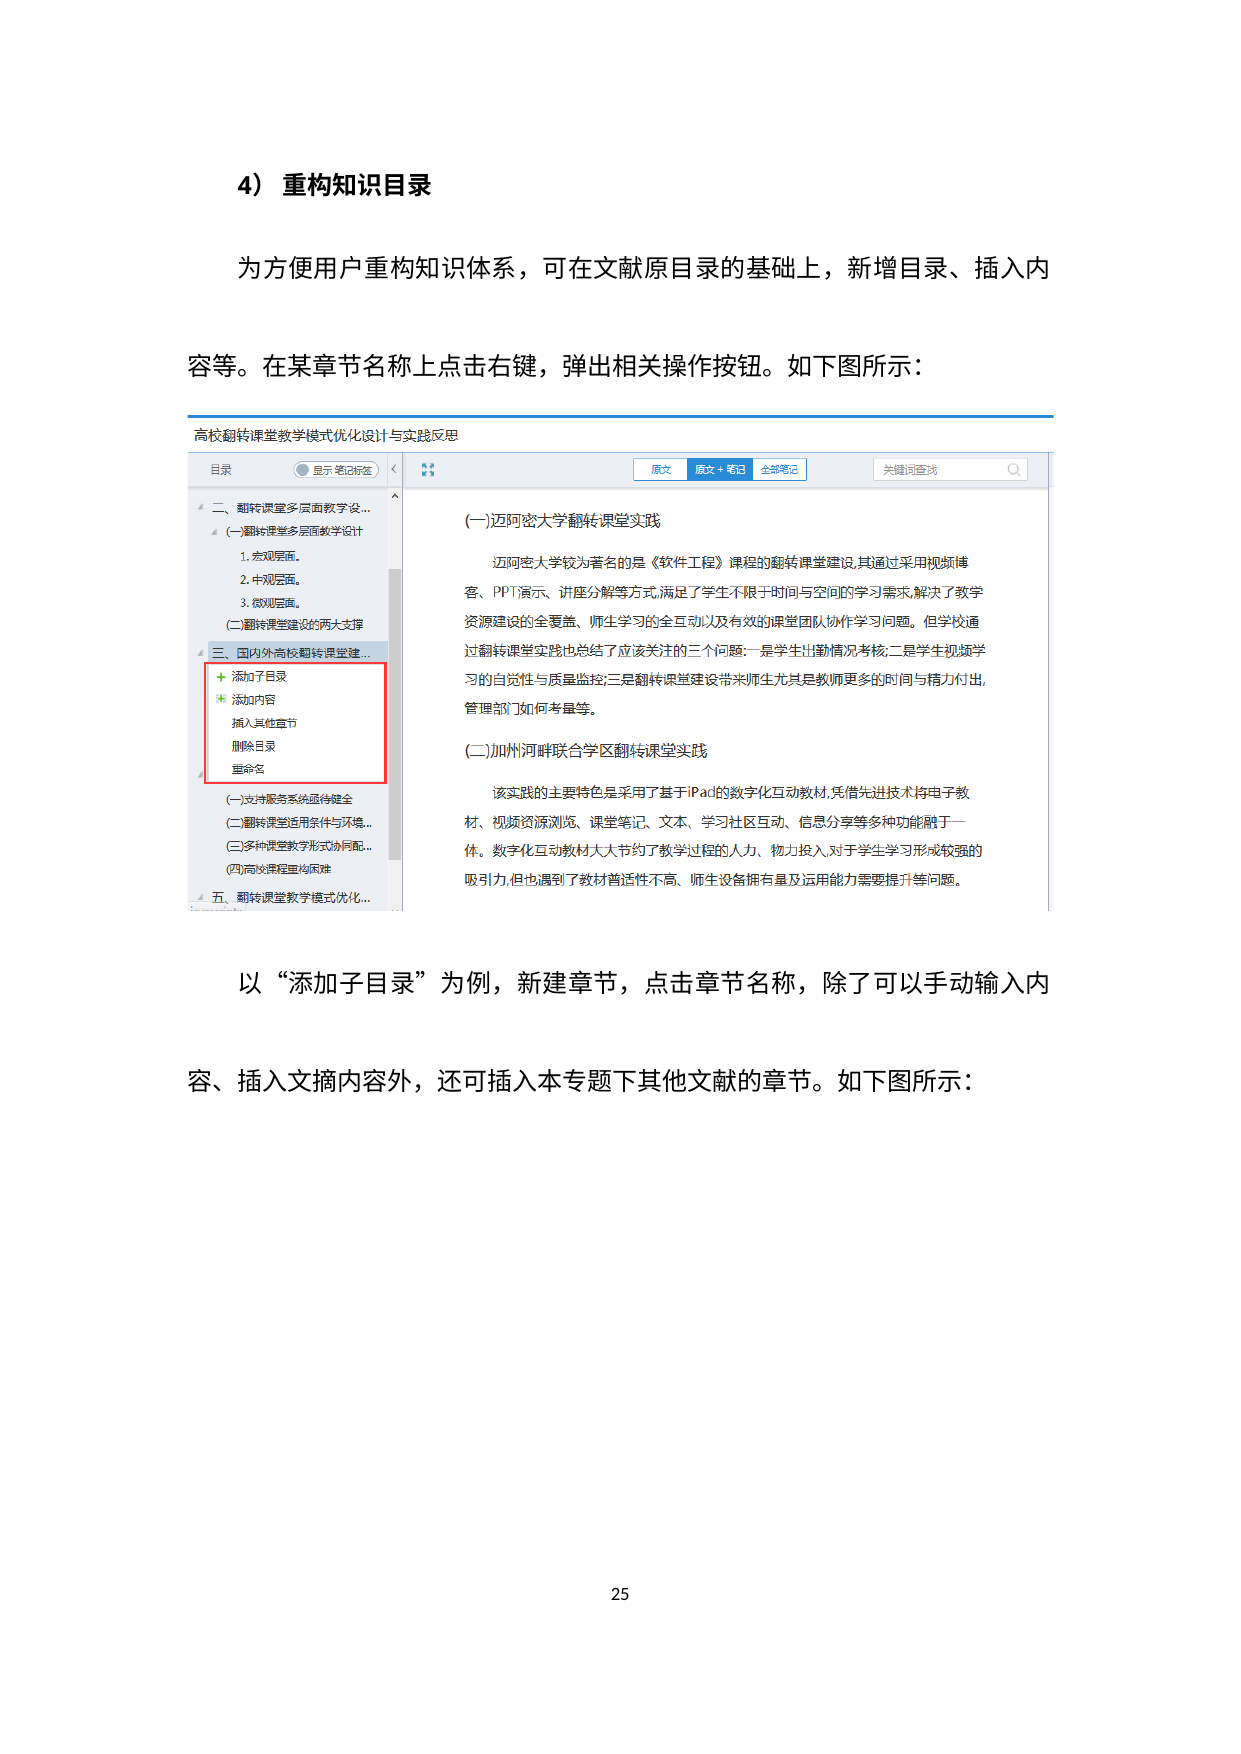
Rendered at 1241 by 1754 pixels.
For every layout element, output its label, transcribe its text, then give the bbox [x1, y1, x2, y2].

list 重构知识目录 [237, 151, 1053, 216]
picture [187, 415, 1054, 911]
text 为方便用户重构知识体系，可在文献原目录的基础上，新增目录、插入内容等。在某章节名称上点击右键，弹出相关操作按钮。如下图所示： [187, 234, 1053, 397]
text 以“添加子目录”为例，新建章节，点击章节名称，除了可以手动输入内容、插入文摘内容外，还可插入本专题下其他文献的章节。如下图所示： [187, 949, 1053, 1112]
